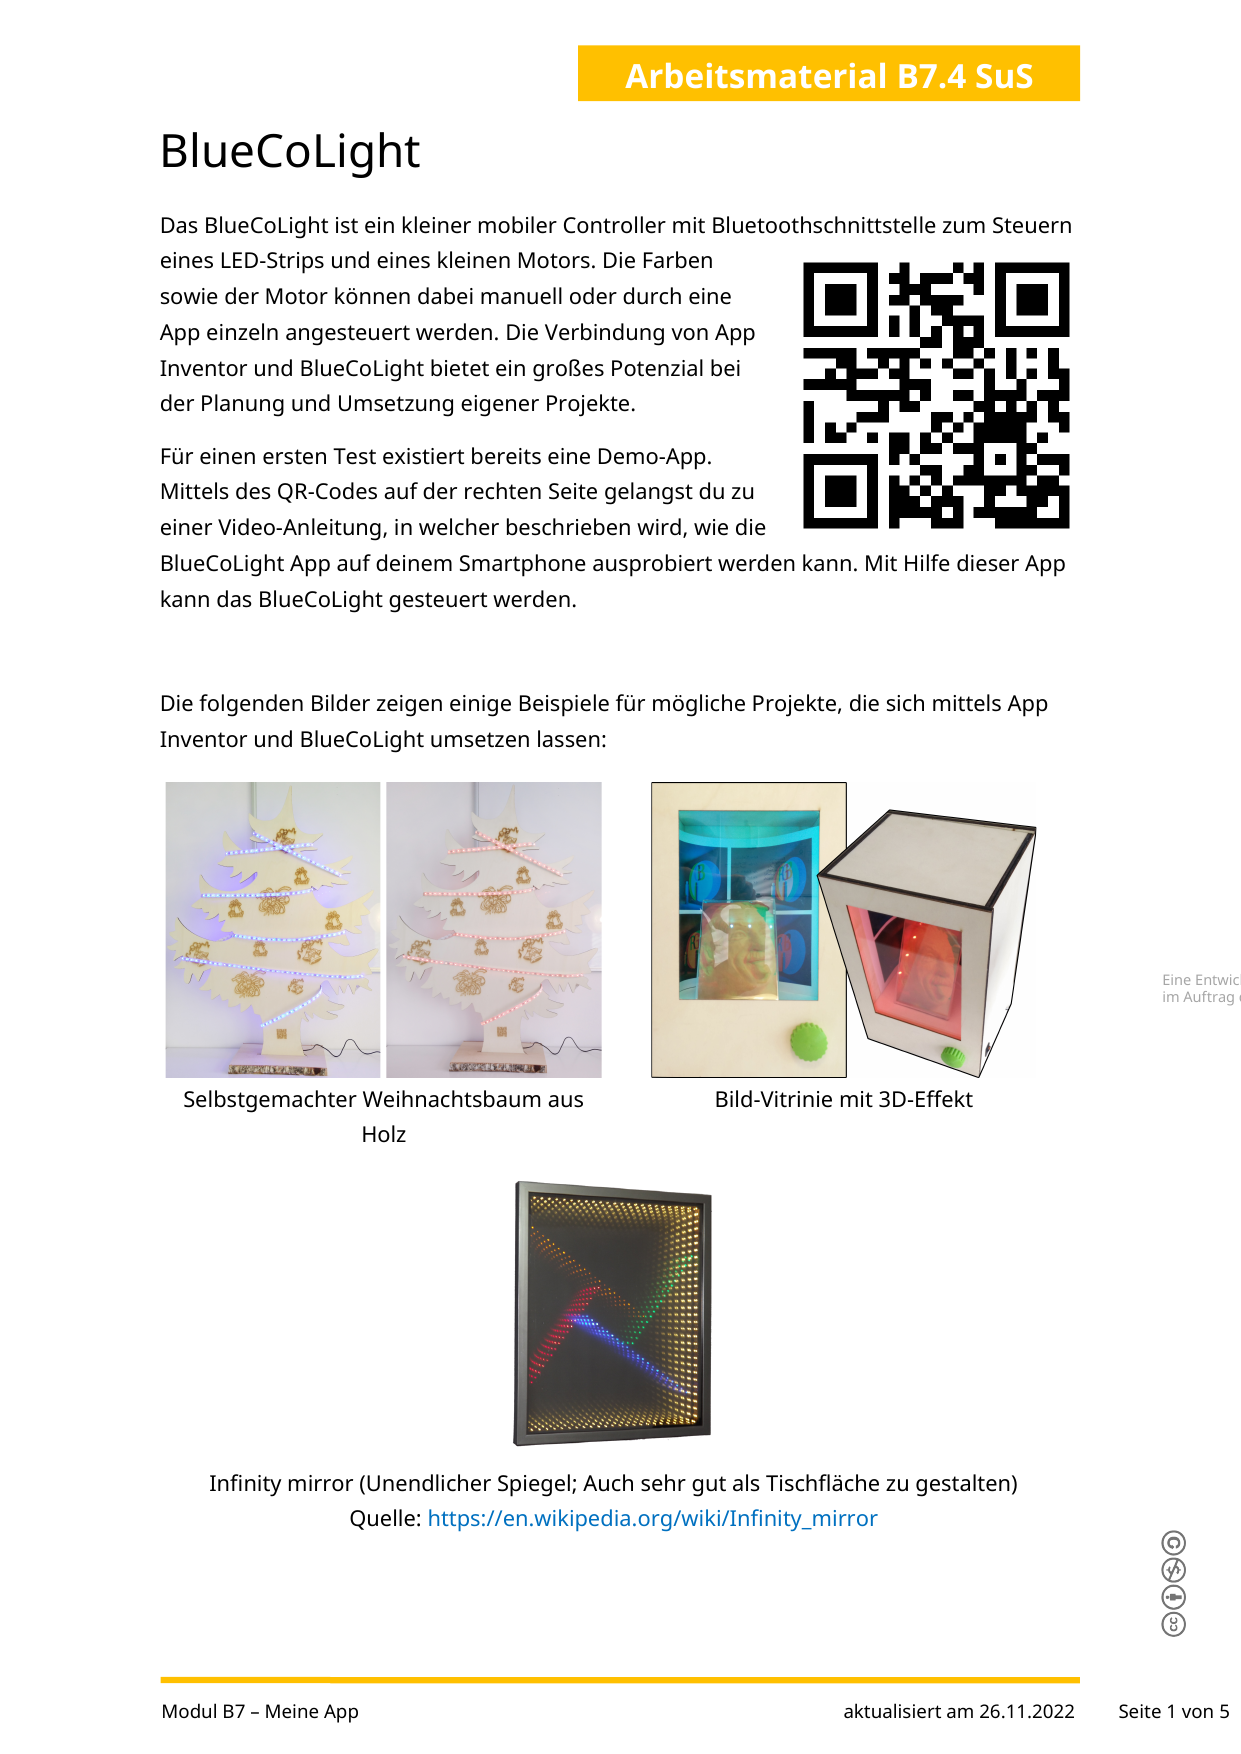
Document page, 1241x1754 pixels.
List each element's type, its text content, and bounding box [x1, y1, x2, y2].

picture [651, 782, 1037, 1078]
table_header Bild-Vitrinie mit 3D-Effekt [614, 776, 1074, 1160]
text BlueCoLight [159, 118, 1081, 181]
picture [165, 782, 381, 1078]
table_header Selbstgemachter Weihnachtsbaum aus Holz [154, 776, 614, 1160]
text Die folgenden Bilder zeigen einige Beispiele für mögliche Projekte, die sich mittels App Inventor und BlueCoLight umsetzen lassen: [159, 688, 1081, 754]
picture [504, 1166, 724, 1462]
picture [386, 782, 602, 1078]
text Für einen ersten Test existiert bereits eine Demo-App. Mittels des QR-Codes auf der rechten Seite gelangst du zu einer Video-Anleitung, in welcher beschrieben wird, wie die BlueCoLight App auf deinem Smartphone ausprobiert werden kann. Mit Hilfe dieser App kann das BlueCoLight gesteuert werden. [159, 441, 1081, 613]
text Das BlueCoLight ist ein kleiner mobiler Controller mit Bluetoothschnittstelle zum Steuern eines LED-Strips und eines kleinen Motors. Die Farben sowie der Motor können dabei manuell oder durch eine App einzeln angesteuert werden. Die Verbindung von App Inventor und BlueCoLight bietet ein großes Potenzial bei der Planung und Umsetzung eigener Projekte. [159, 209, 1081, 418]
table_cell Infinity mirror (Unendlicher Spiegel; Auch sehr gut als Tischfläche zu gestalten) Quelle: https://en.wikipedia.org/wiki/Infinity_mirror [154, 1160, 1074, 1544]
picture [793, 252, 1080, 539]
